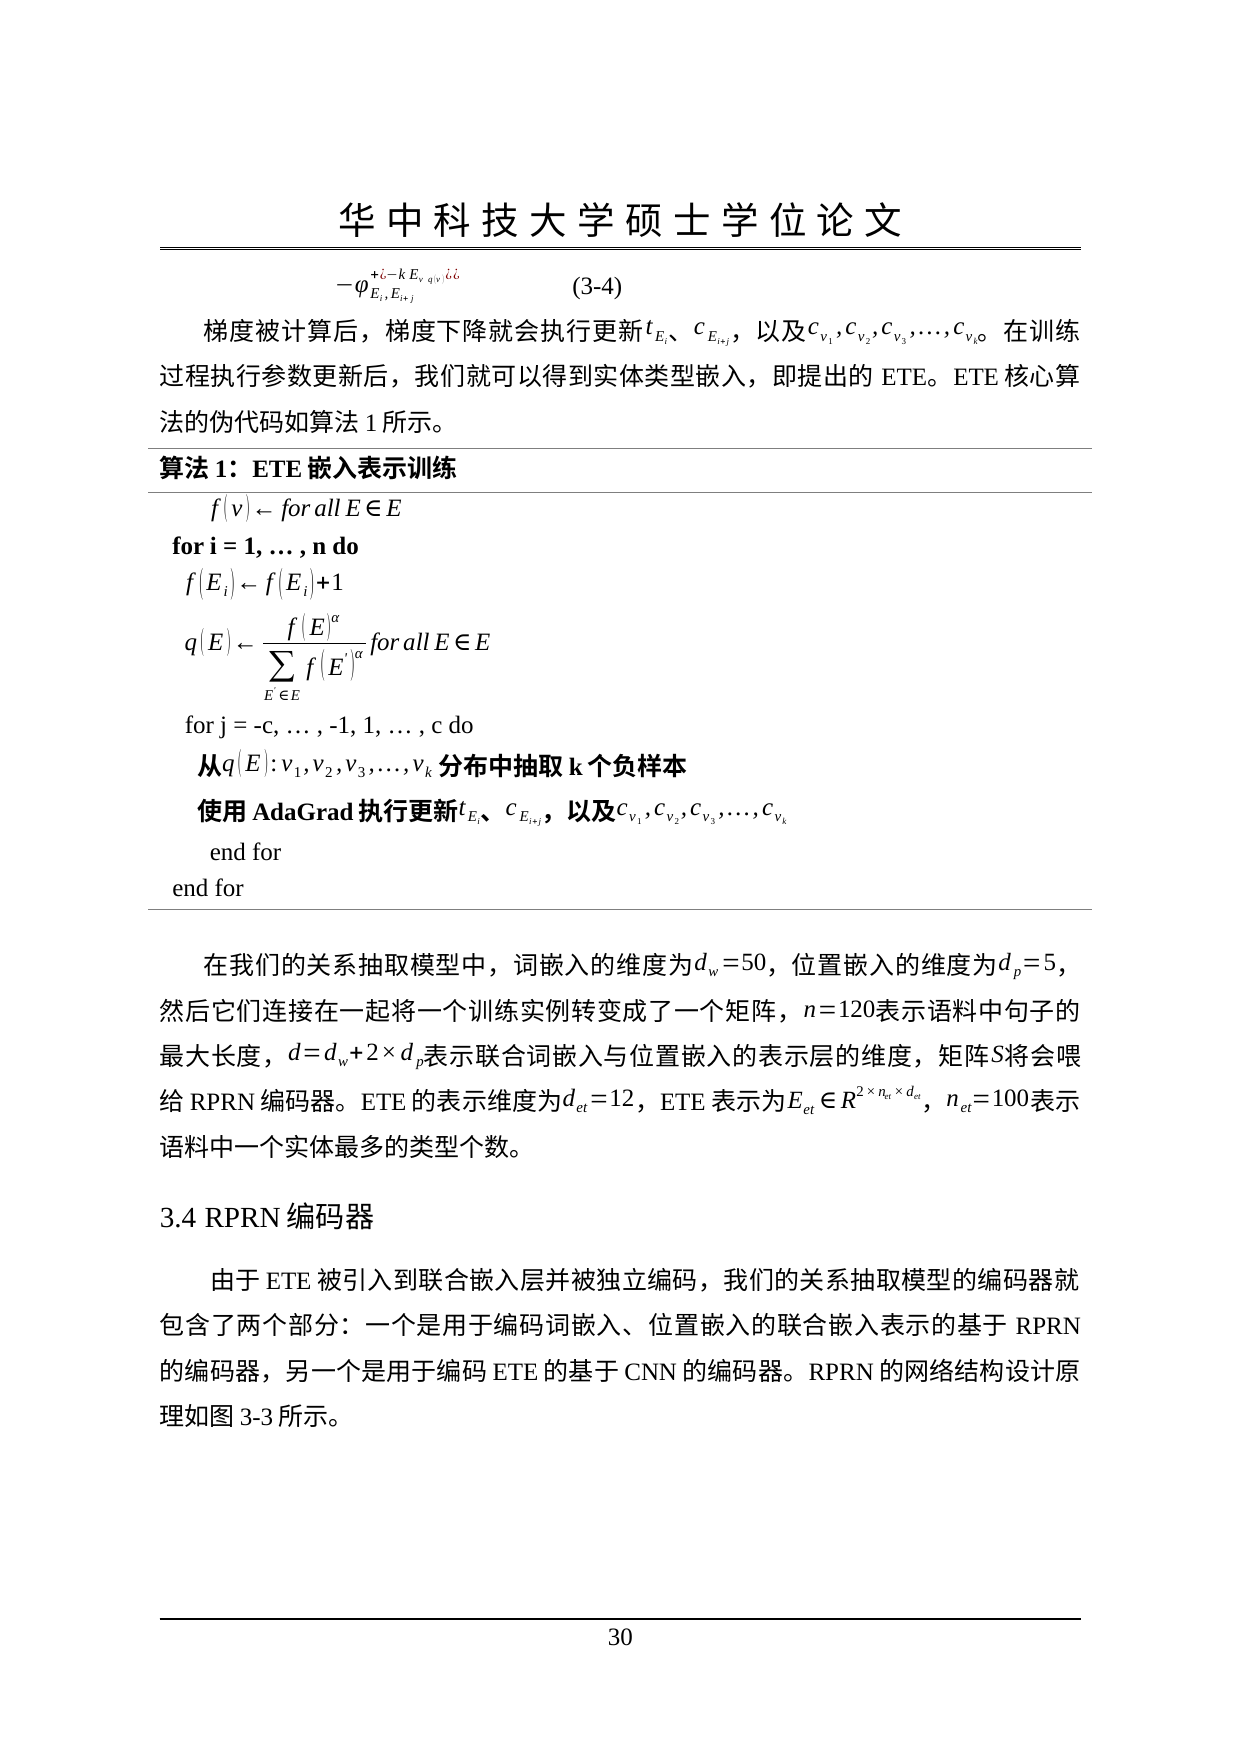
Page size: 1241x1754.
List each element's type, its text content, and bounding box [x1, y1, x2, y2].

text 由于ETE被引入到联合嵌入层并被独立编码，我们的关系抽取模型的编码器就包含了两个部分：一个是用于编码词嵌入、位置嵌入的联合嵌入表示的基于RPRN的编码器，另一个是用于编码ETE的基于CNN的编码器。RPRN的网络结构设计原理如图3-3所示。 [159, 1261, 1081, 1433]
text (3-4) [291, 266, 1081, 304]
table_header 算法1：ETE嵌入表示训练 [148, 449, 1092, 492]
text 梯度被计算后，梯度下降就会执行更新、，以及。在训练过程执行参数更新后，我们就可以得到实体类型嵌入，即提出的ETE。ETE核心算法的伪代码如算法1所示。 [159, 312, 1081, 438]
subtitle RPRN编码器 [159, 1193, 1081, 1235]
text 在我们的关系抽取模型中，词嵌入的维度为，位置嵌入的维度为，然后它们连接在一起将一个训练实例转变成了一个矩阵，表示语料中句子的最大长度，表示联合词嵌入与位置嵌入的表示层的维度，矩阵将会喂给RPRN编码器。ETE的表示维度为，ETE表示为，表示语料中一个实体最多的类型个数。 [159, 946, 1081, 1163]
table_cell for i = 1, … , n do for j = -c, … , -1, 1, … , c do 从 分布中抽取k个负样本 使用AdaGrad执行更新、，以及 end for end for [148, 493, 1092, 909]
